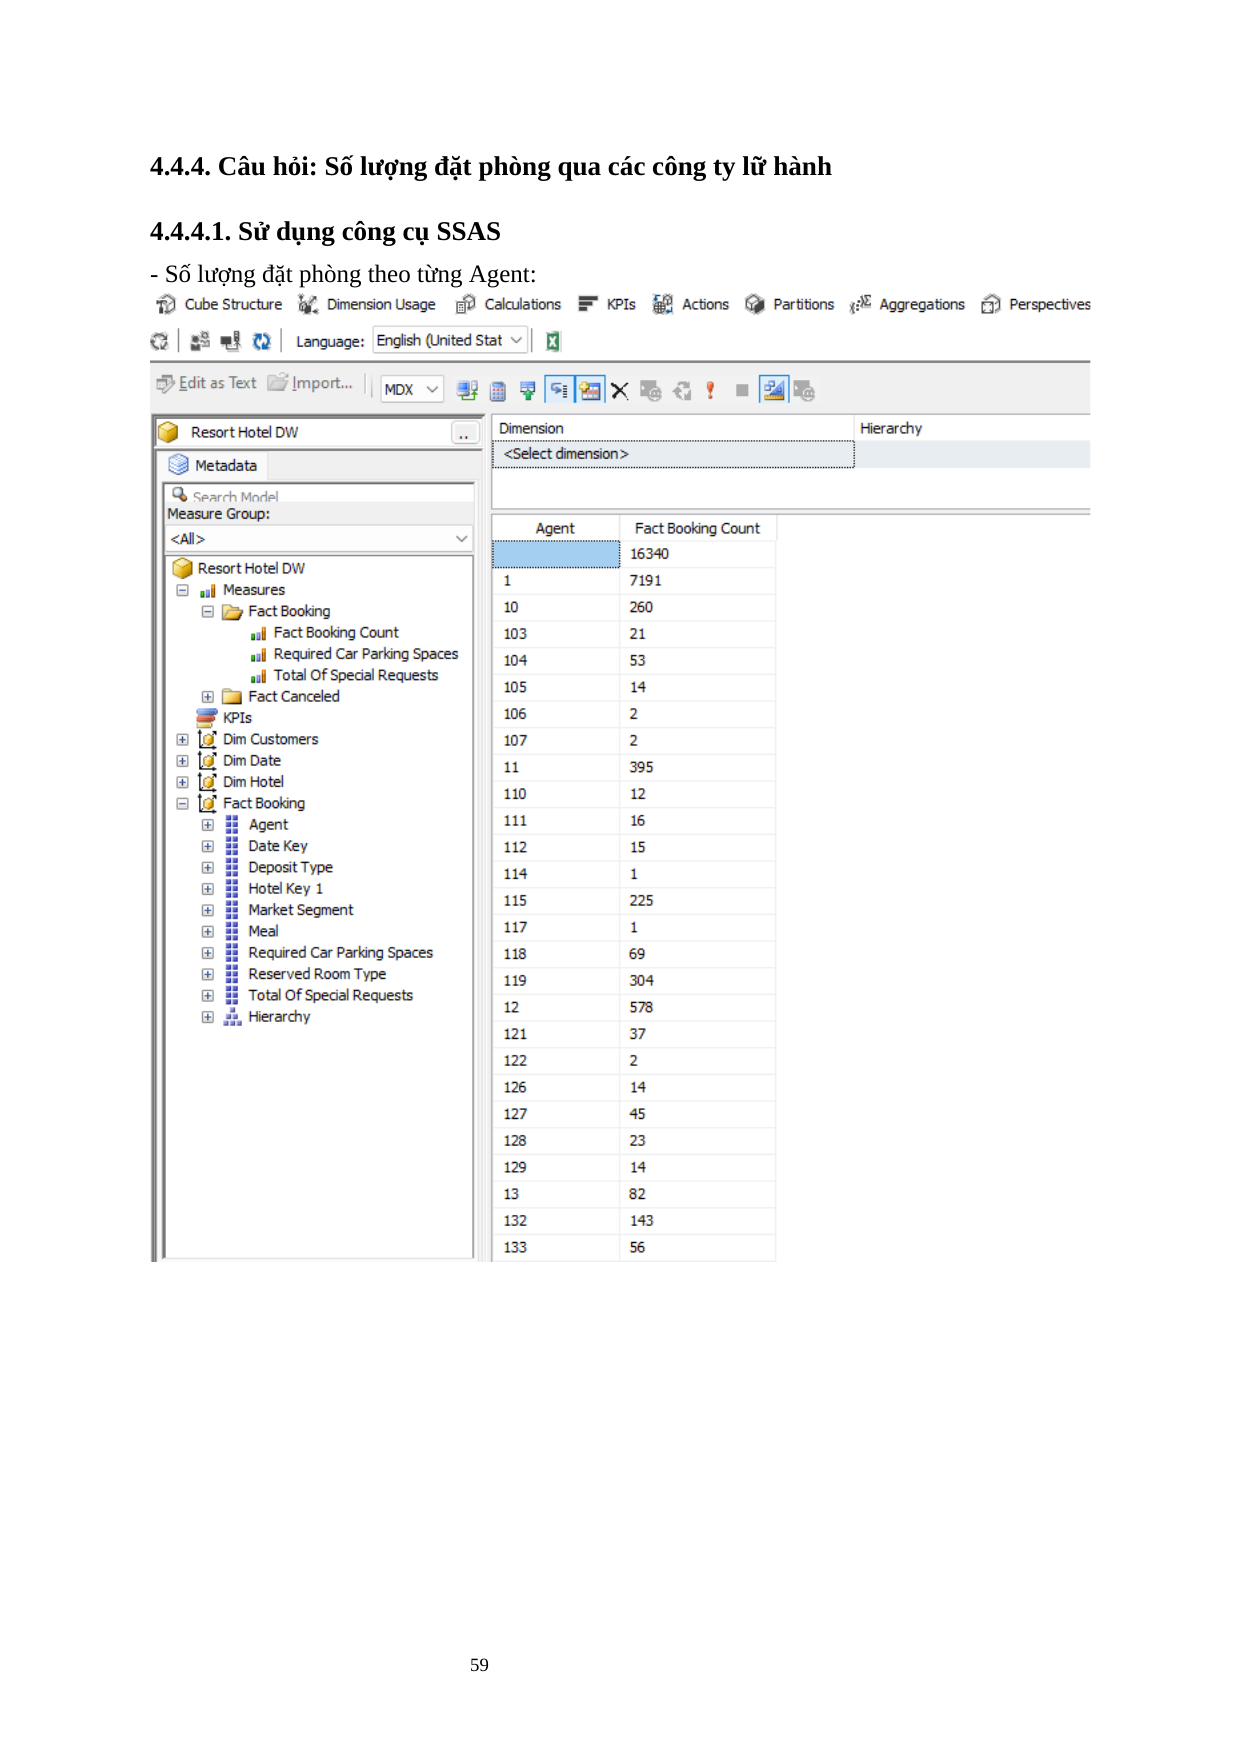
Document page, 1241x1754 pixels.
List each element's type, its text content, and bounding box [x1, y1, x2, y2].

text - Số lượng đặt phòng theo từng Agent: [150, 259, 1090, 288]
subtitle 4.4.4.1. Sử dụng công cụ SSAS [150, 215, 1090, 246]
picture [150, 292, 1091, 1262]
text 4.4.4. Câu hỏi: Số lượng đặt phòng qua các công ty lữ hành [150, 150, 1090, 181]
